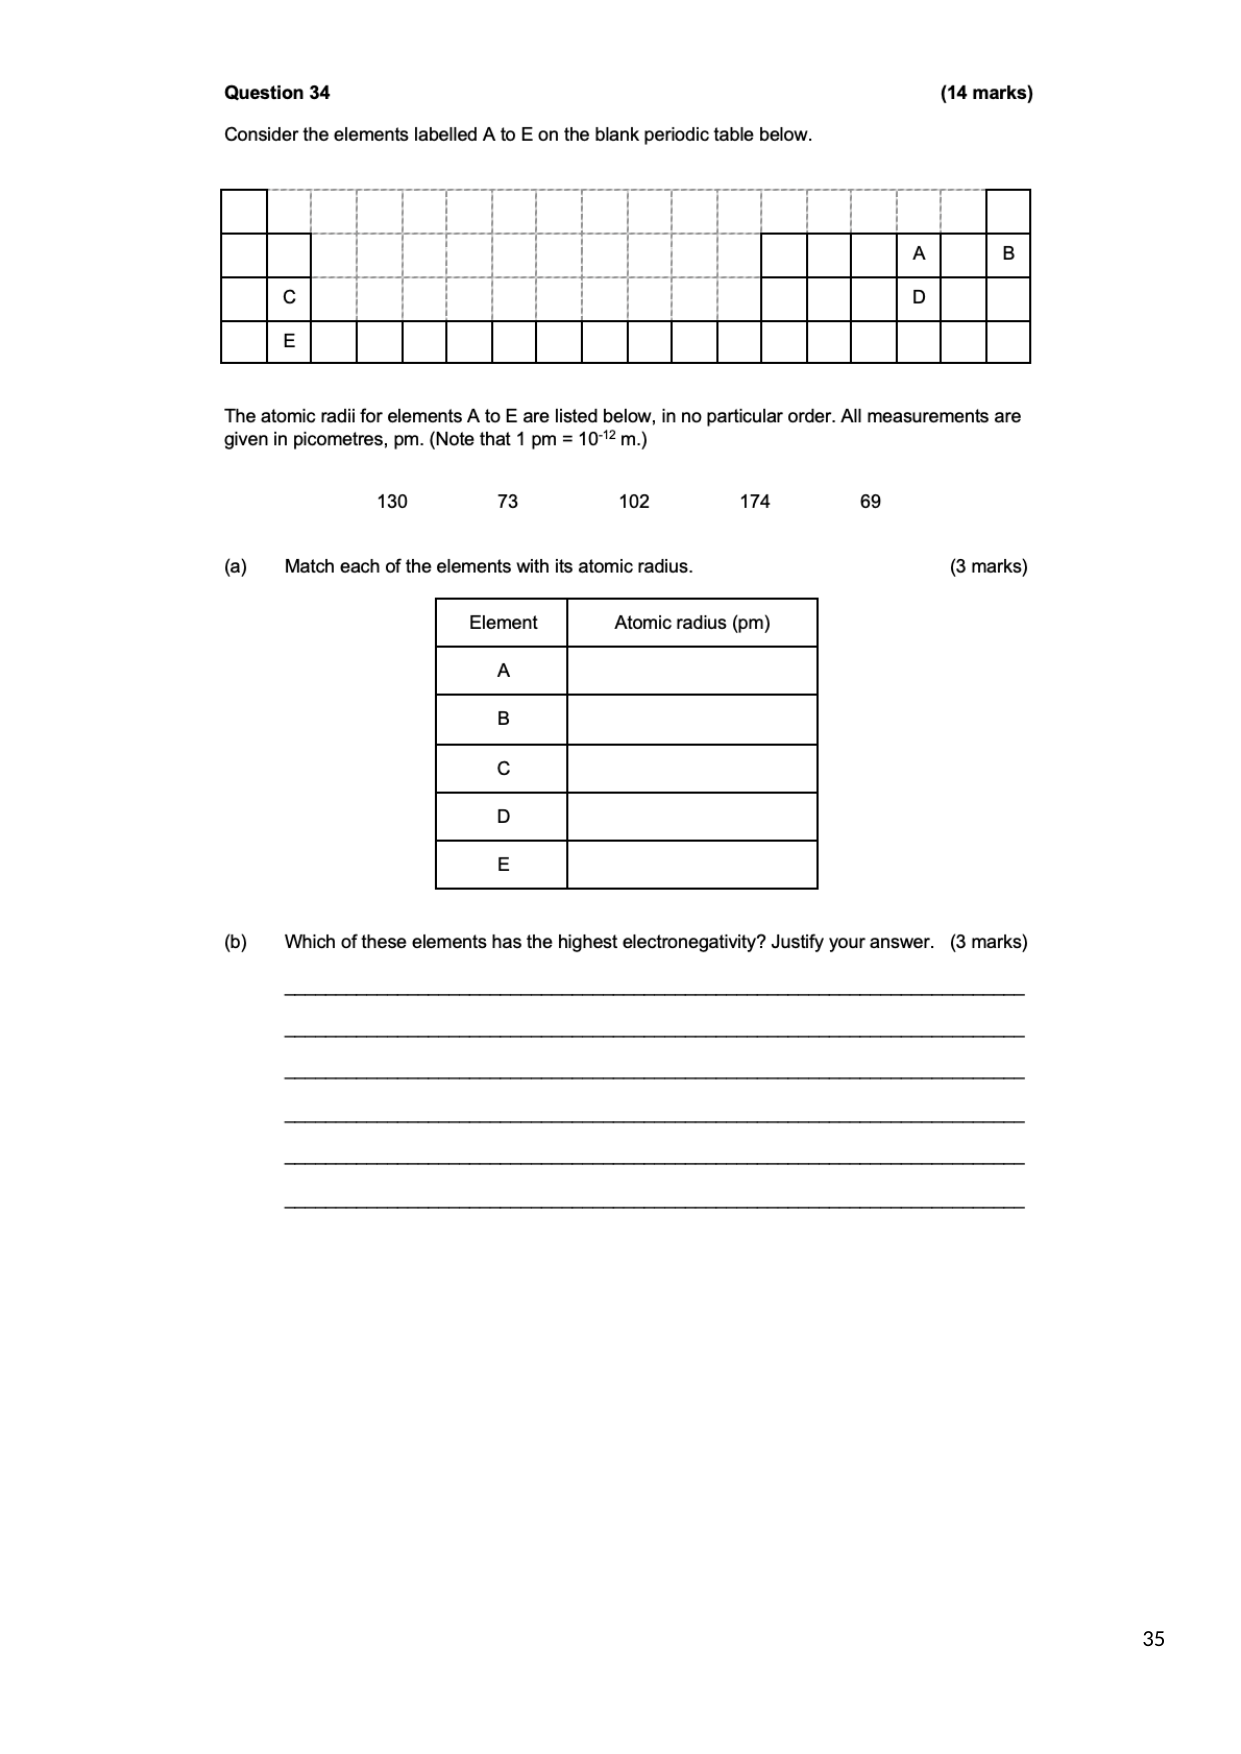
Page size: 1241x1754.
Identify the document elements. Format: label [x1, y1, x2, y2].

picture [168, 75, 1073, 1261]
